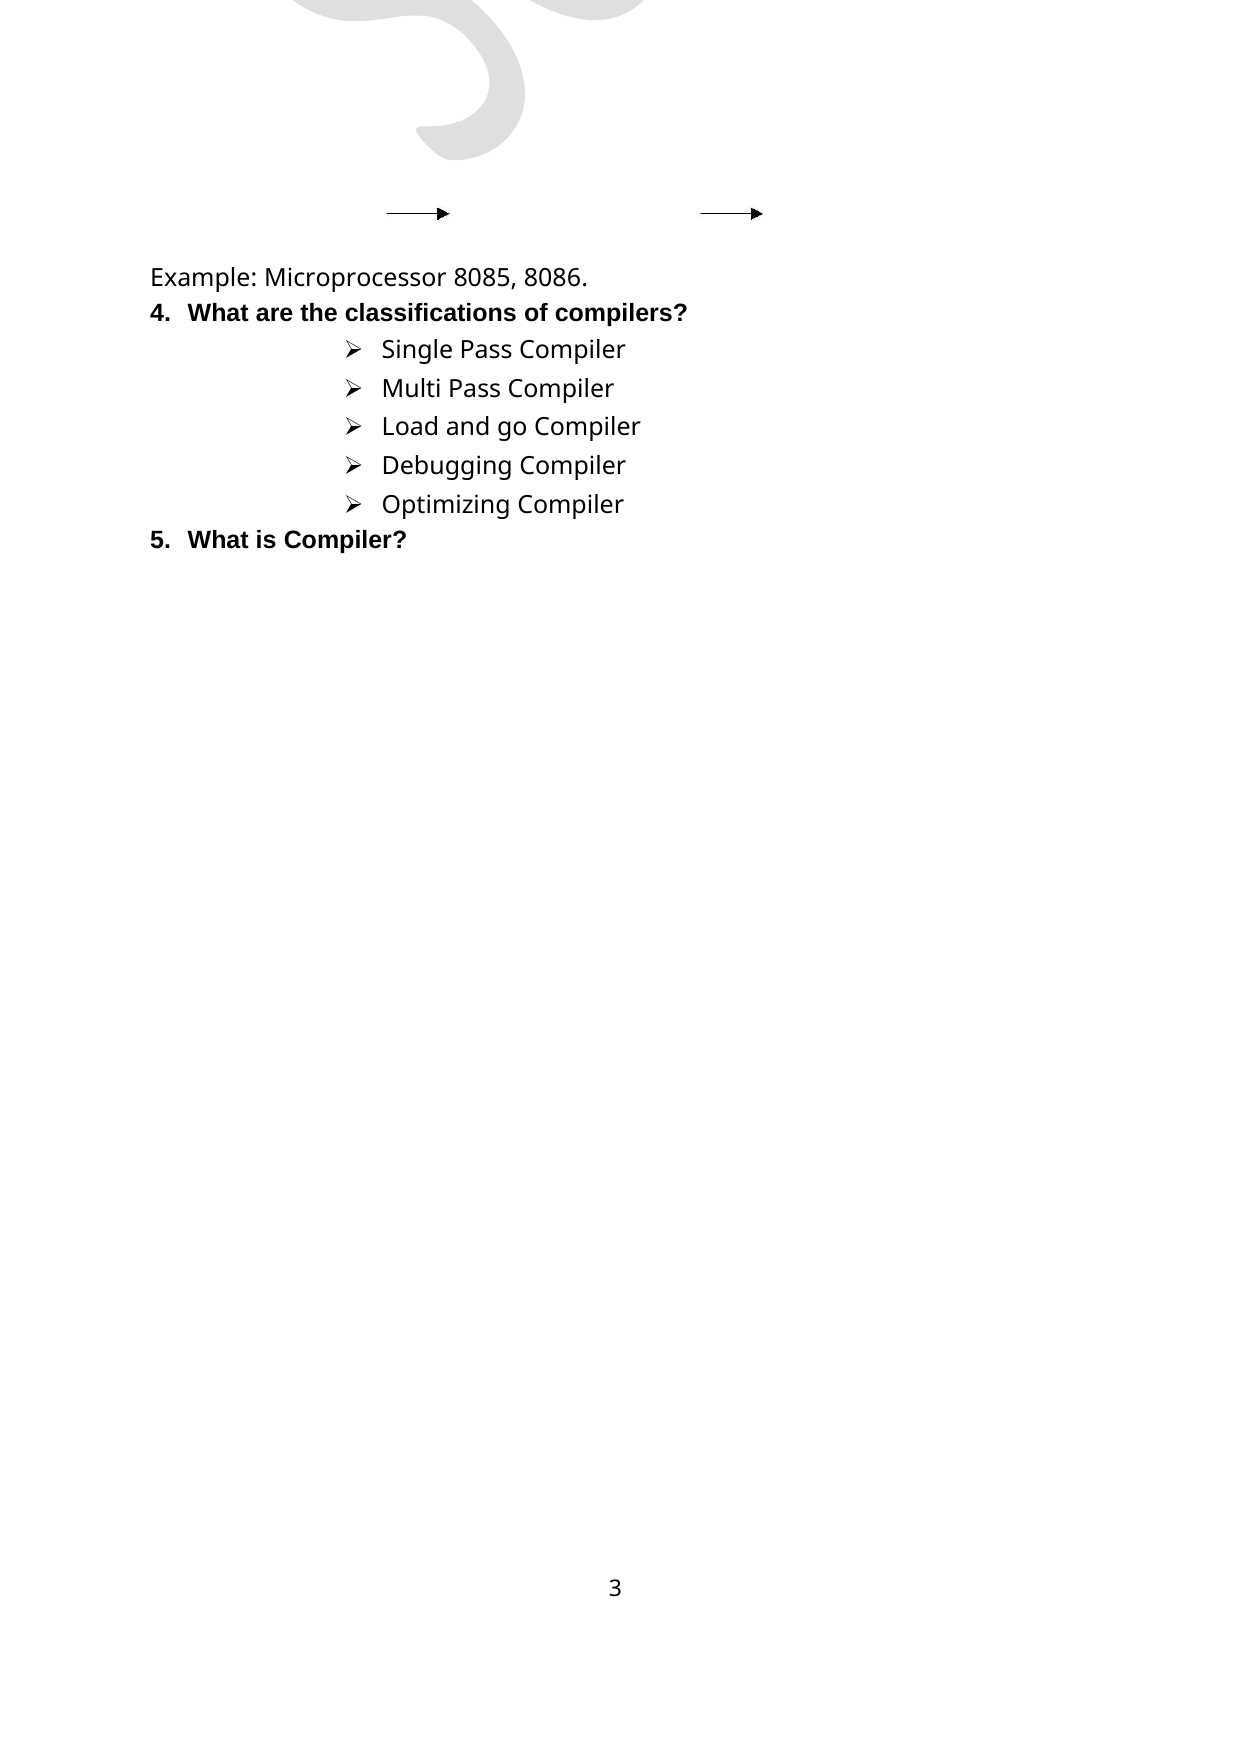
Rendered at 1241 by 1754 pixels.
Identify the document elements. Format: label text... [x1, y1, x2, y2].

list Optimizing Compiler [344, 487, 1240, 521]
text Example: Microprocessor 8085, 8086. [150, 259, 1240, 293]
subtitle What are the classifications of compilers? [150, 298, 1240, 327]
picture [384, 194, 765, 249]
list Load and go Compiler [344, 409, 1240, 443]
list Single Pass Compiler [344, 331, 1240, 366]
list Multi Pass Compiler [344, 370, 1240, 404]
list Debugging Compiler [344, 448, 1240, 482]
subtitle What is Compiler? [150, 525, 1240, 554]
